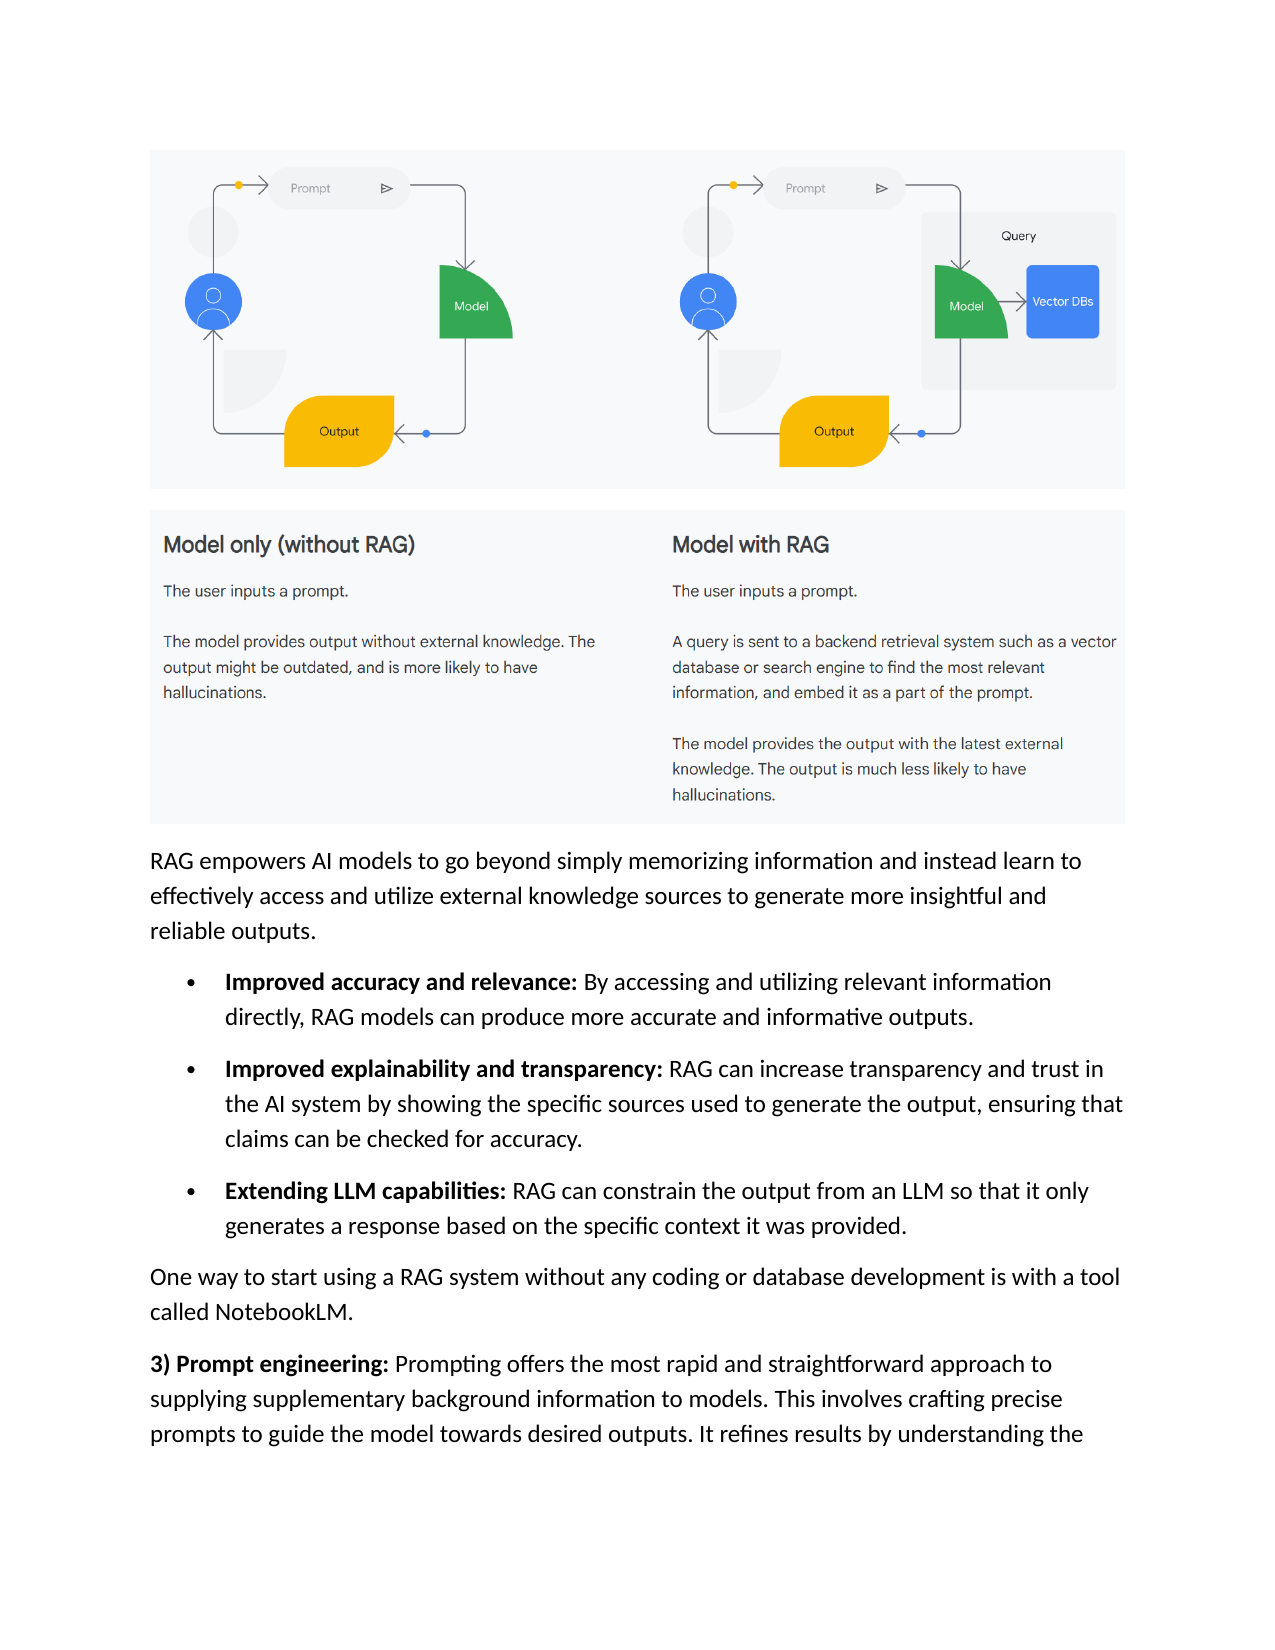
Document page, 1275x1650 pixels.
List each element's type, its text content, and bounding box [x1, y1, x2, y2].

text RAG empowers AI models to go beyond simply memorizing information and instead learn to effectively access and utilize external knowledge sources to generate more insightful and reliable outputs. [150, 845, 1125, 945]
picture [150, 510, 1125, 824]
picture [150, 150, 1125, 489]
text One way to start using a RAG system without any coding or database development is with a tool called NotebookLM. [150, 1262, 1125, 1327]
list Improved accuracy and relevance: By accessing and utilizing relevant information directly, RAG models can produce more accurate and informative outputs. [187, 967, 1125, 1032]
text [150, 1348, 1125, 1449]
list Improved explainability and transparency: RAG can increase transparency and trust in the AI system by showing the specific sources used to generate the output, ensuring that claims can be checked for accuracy. [187, 1053, 1125, 1154]
list Extending LLM capabilities: RAG can constrain the output from an LLM so that it only generates a response based on the specific context it was provided. [187, 1175, 1125, 1240]
